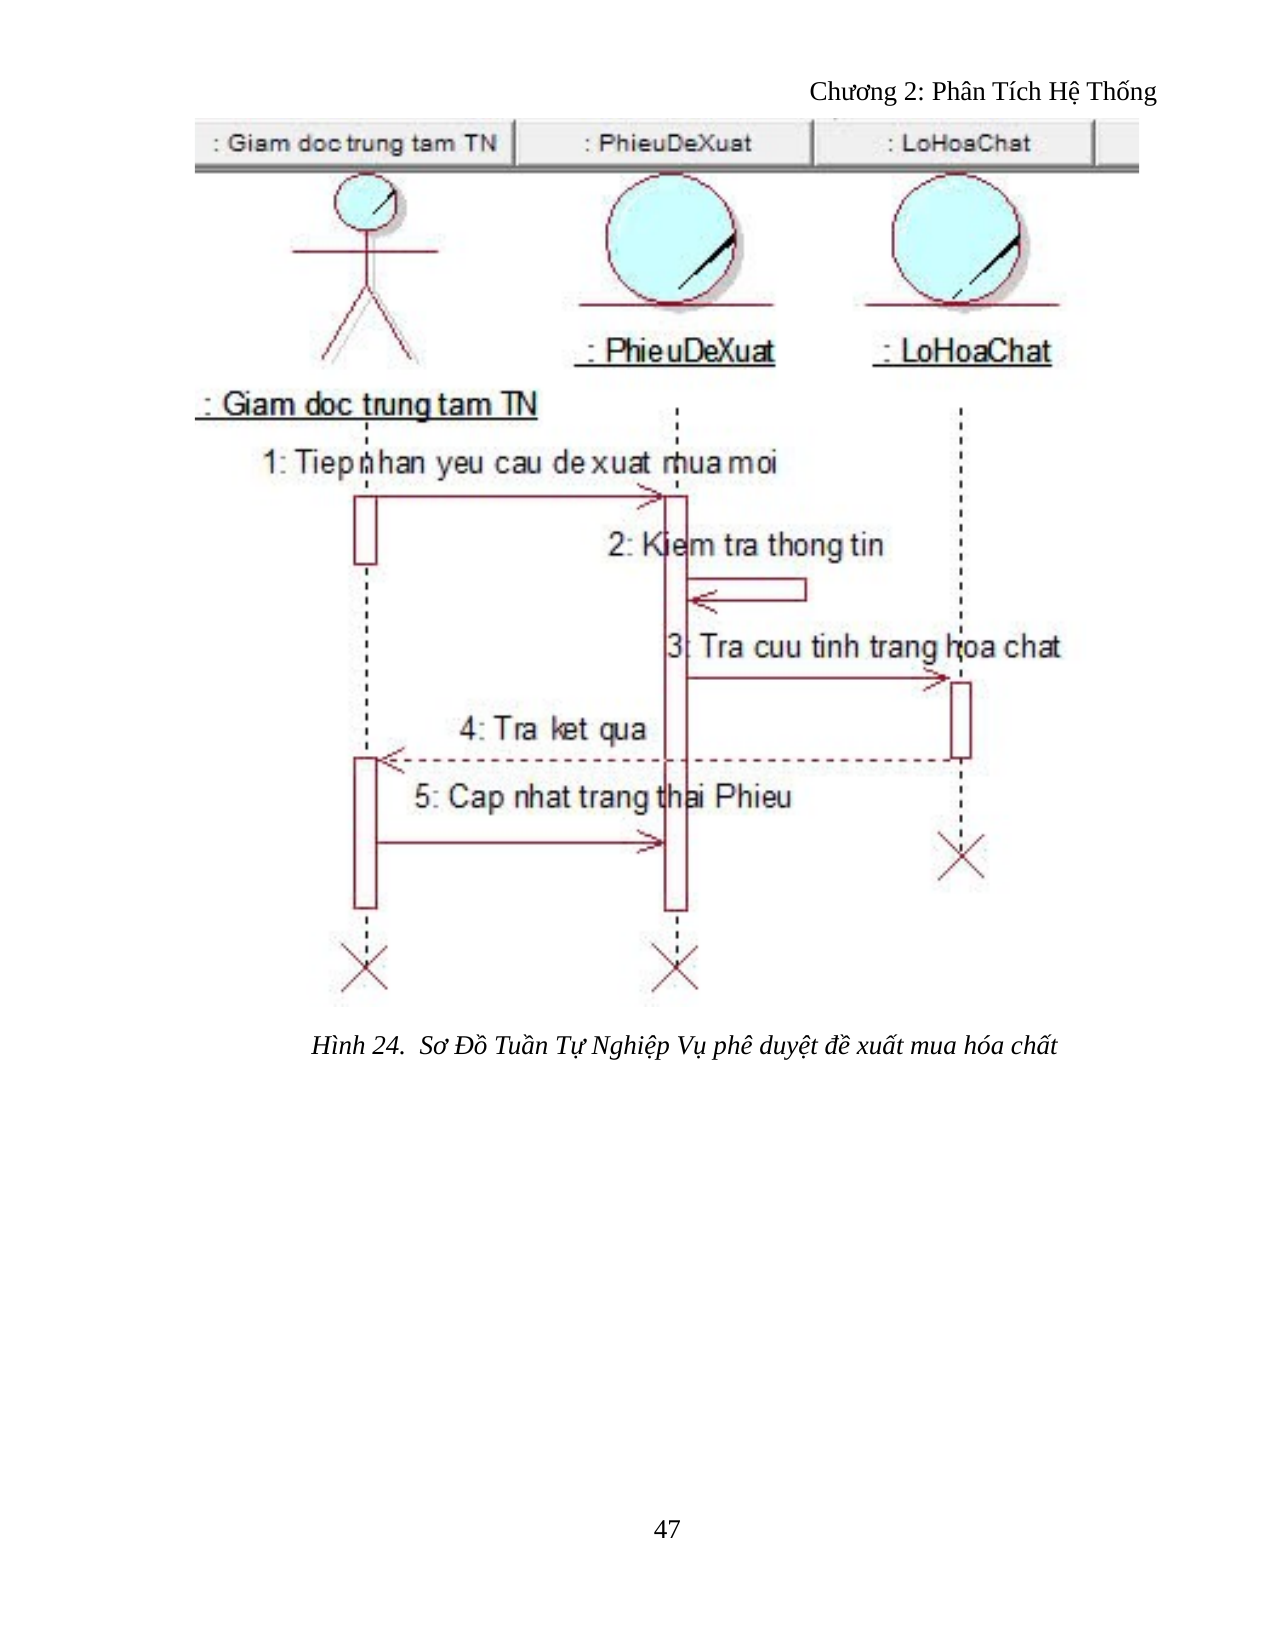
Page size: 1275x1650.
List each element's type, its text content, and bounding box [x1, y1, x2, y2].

text Hình 24. Sơ Đồ Tuần Tự Nghiệp Vụ phê duyệt đề xuất mua hóa chất [215, 1029, 1157, 1061]
picture [194, 118, 1140, 1007]
